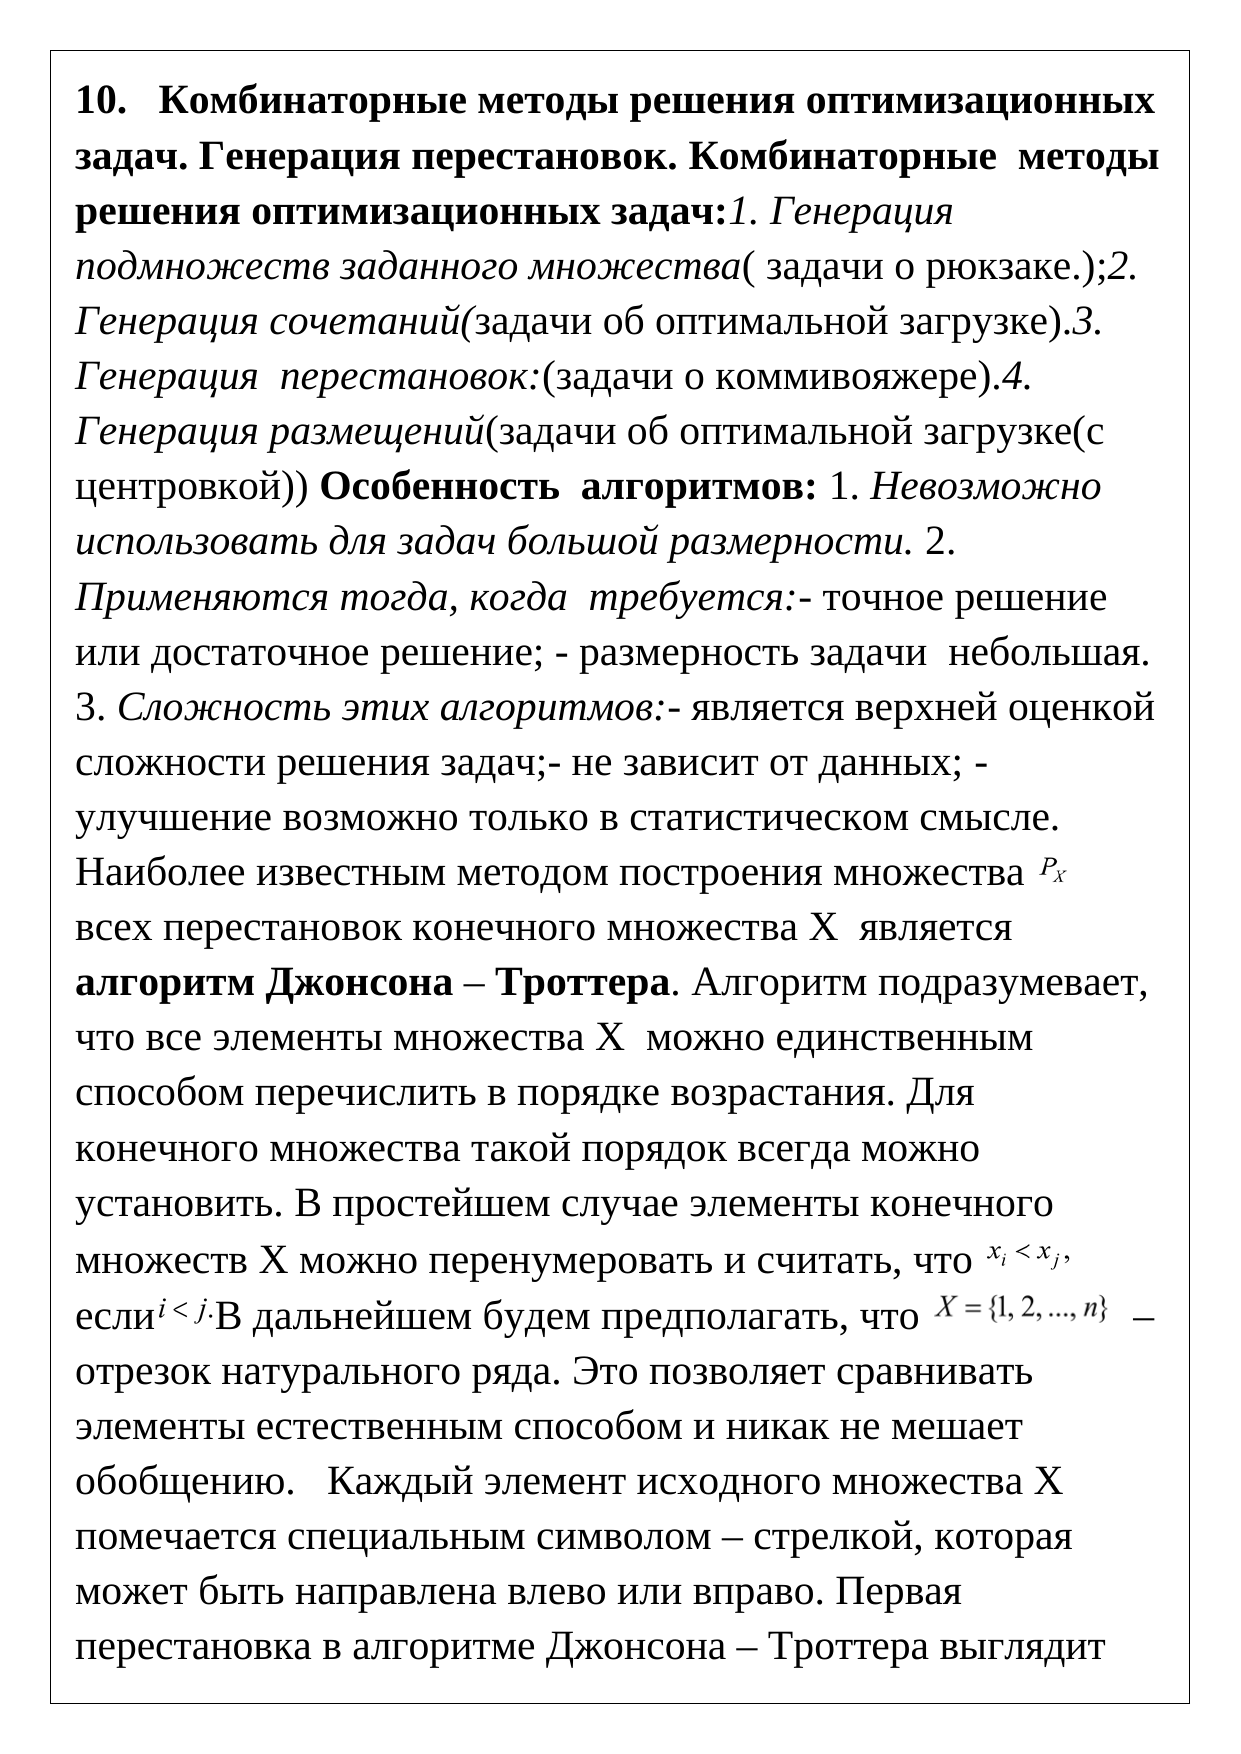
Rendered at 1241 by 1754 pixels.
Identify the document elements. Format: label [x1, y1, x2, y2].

picture [155, 1294, 215, 1329]
picture [930, 1291, 1113, 1329]
subtitle [75, 75, 1165, 1669]
picture [983, 1232, 1073, 1274]
picture [1035, 850, 1070, 886]
